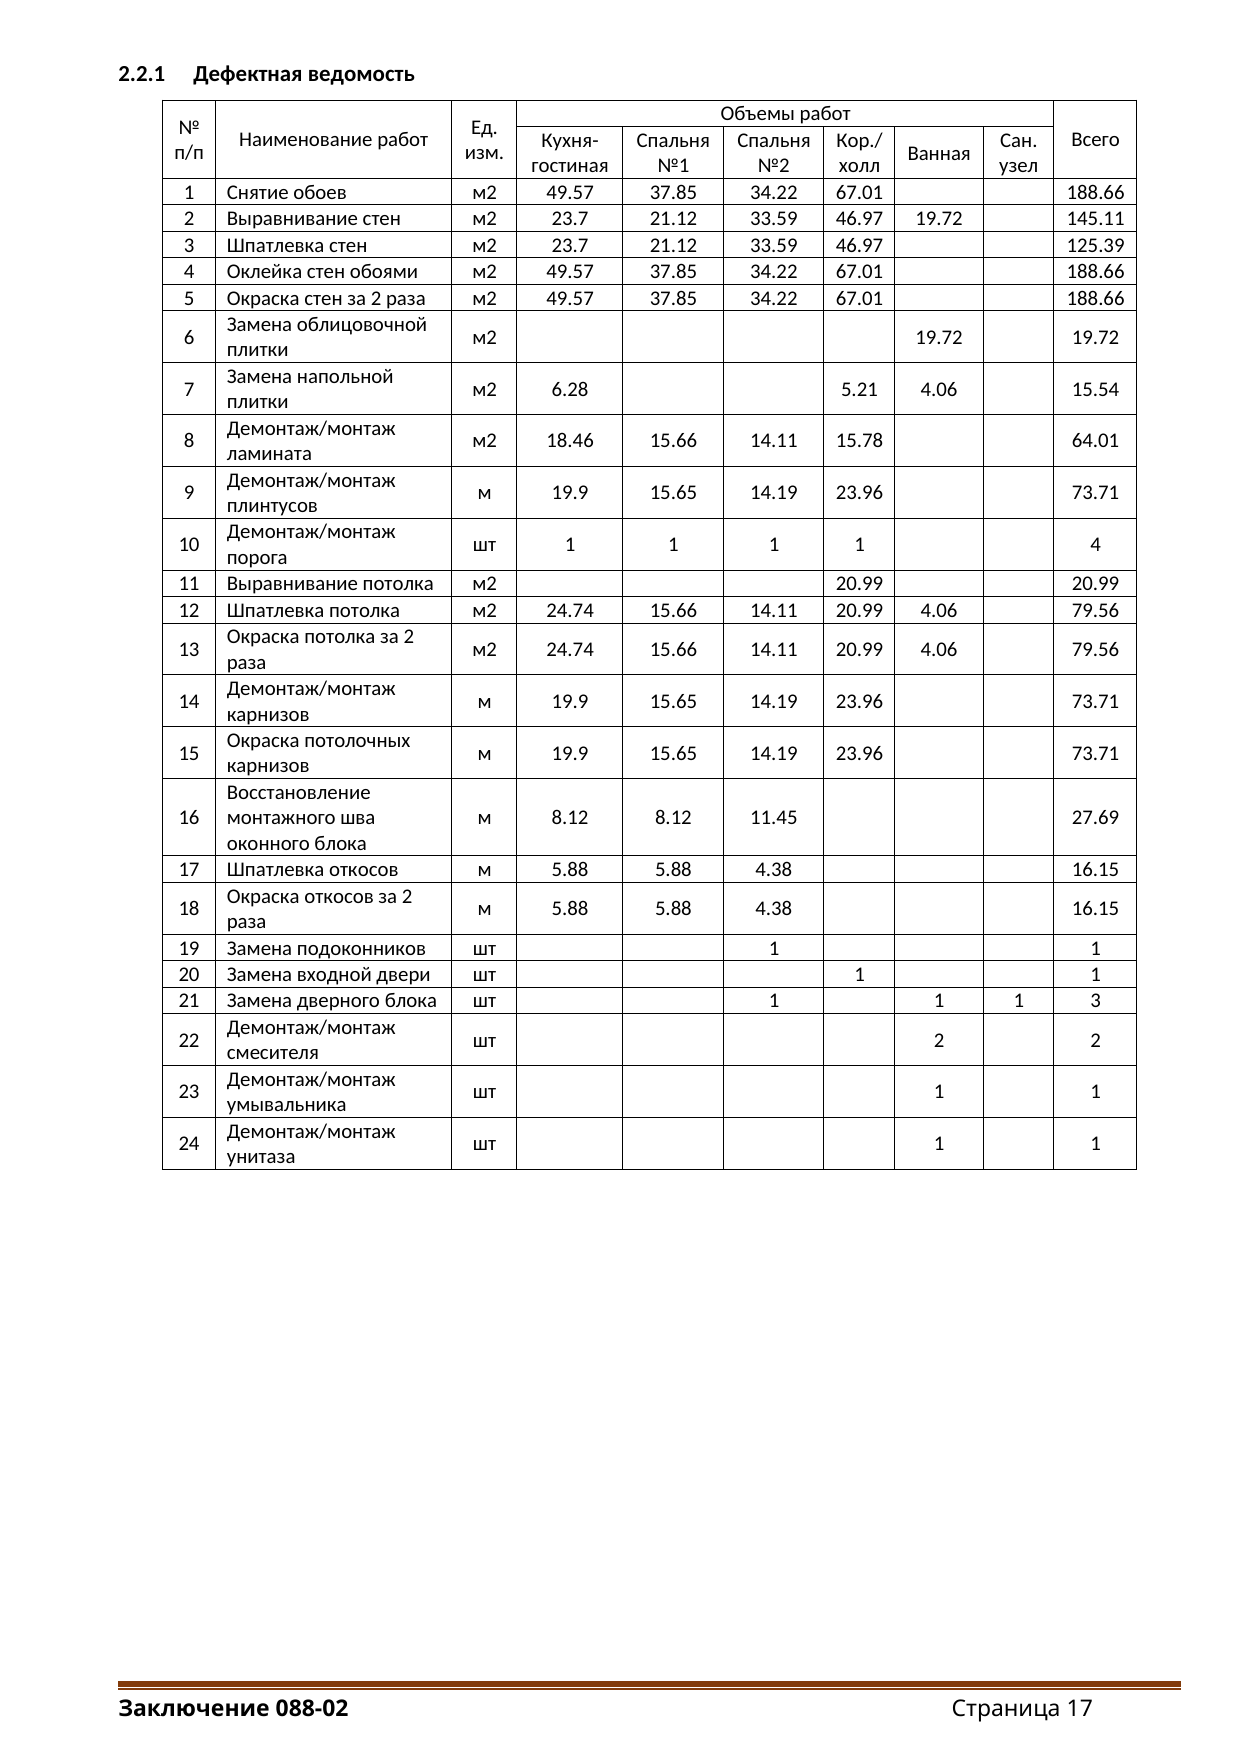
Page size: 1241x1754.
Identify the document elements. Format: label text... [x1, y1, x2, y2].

table_cell [824, 988, 894, 1013]
table_cell 49.57 [517, 258, 622, 284]
table_cell [895, 883, 983, 934]
table_cell [824, 935, 894, 960]
table_cell [984, 1118, 1053, 1169]
table_cell 1 [895, 1118, 983, 1169]
table_cell 145.11 [1054, 205, 1136, 231]
table_cell Шпатлевка потолка [216, 597, 451, 622]
table_cell [895, 285, 983, 310]
table_cell [623, 311, 723, 362]
table_cell 8 [163, 415, 215, 466]
table_cell м2 [452, 232, 516, 257]
table_cell м [452, 675, 516, 726]
table_cell 49.57 [517, 179, 622, 204]
subtitle Дефектная ведомость [118, 59, 1181, 87]
table_cell 67.01 [824, 179, 894, 204]
table_cell [895, 415, 983, 466]
table_cell Шпатлевка откосов [216, 856, 451, 882]
table_cell 4.38 [724, 883, 823, 934]
table_cell [895, 571, 983, 596]
table_cell м2 [452, 311, 516, 362]
table_cell 3 [163, 232, 215, 257]
table_cell Замена входной двери [216, 961, 451, 987]
table_cell шт [452, 961, 516, 987]
table_cell [824, 856, 894, 882]
table_cell 20.99 [1054, 571, 1136, 596]
table_cell 24.74 [517, 597, 622, 622]
table_cell 11.45 [724, 779, 823, 855]
table_cell 125.39 [1054, 232, 1136, 257]
table_cell 16.15 [1054, 856, 1136, 882]
table_cell 15.66 [623, 415, 723, 466]
table_cell м [452, 779, 516, 855]
table_cell 1 [984, 988, 1053, 1013]
table_cell Шпатлевка стен [216, 232, 451, 257]
table_cell 22 [163, 1014, 215, 1065]
table_cell м2 [452, 205, 516, 231]
table_cell 16.15 [1054, 883, 1136, 934]
table_cell [824, 779, 894, 855]
table_cell 33.59 [724, 232, 823, 257]
table_cell [517, 961, 622, 987]
table_cell [724, 961, 823, 987]
table_cell 19.9 [517, 675, 622, 726]
table_cell 23.7 [517, 205, 622, 231]
table_cell 15.65 [623, 727, 723, 778]
table_cell 21.12 [623, 205, 723, 231]
table_cell 7 [163, 363, 215, 414]
table_cell [724, 1118, 823, 1169]
table_cell Демонтаж/монтаж порога [216, 519, 451, 569]
table_cell [724, 1066, 823, 1117]
table_cell 18 [163, 883, 215, 934]
table_cell м [452, 467, 516, 518]
table_cell Демонтаж/монтаж ламината [216, 415, 451, 466]
table_cell 15.66 [623, 624, 723, 674]
table_cell Спальня №2 [724, 127, 823, 178]
table_cell 20.99 [824, 597, 894, 622]
table_cell Окраска потолка за 2 раза [216, 624, 451, 674]
table_cell 73.71 [1054, 467, 1136, 518]
table_cell 46.97 [824, 232, 894, 257]
table_cell [623, 363, 723, 414]
table_cell 15.54 [1054, 363, 1136, 414]
table_cell шт [452, 1118, 516, 1169]
table_cell Замена подоконников [216, 935, 451, 960]
table_cell [984, 856, 1053, 882]
table_cell Окраска стен за 2 раза [216, 285, 451, 310]
table_cell 23.7 [517, 232, 622, 257]
table_cell 73.71 [1054, 675, 1136, 726]
table_cell [895, 961, 983, 987]
table_cell 1 [1054, 935, 1136, 960]
table_cell 10 [163, 519, 215, 569]
table_cell 1 [623, 519, 723, 569]
table_cell 4.06 [895, 597, 983, 622]
table_cell 27.69 [1054, 779, 1136, 855]
table_cell [895, 232, 983, 257]
table_cell Демонтаж/монтаж умывальника [216, 1066, 451, 1117]
table_cell 19.72 [895, 311, 983, 362]
table_cell 3 [1054, 988, 1136, 1013]
table_cell Замена облицовочной плитки [216, 311, 451, 362]
table_cell 1 [824, 961, 894, 987]
table_cell 15.65 [623, 675, 723, 726]
table_cell 1 [724, 519, 823, 569]
table_header Объемы работ [517, 101, 1053, 126]
table_cell [984, 961, 1053, 987]
table_cell [895, 779, 983, 855]
table_cell 14.19 [724, 675, 823, 726]
table_cell 6 [163, 311, 215, 362]
table_cell [984, 624, 1053, 674]
table_cell 14.19 [724, 727, 823, 778]
table_cell 20.99 [824, 624, 894, 674]
table_cell [623, 571, 723, 596]
table_cell Замена напольной плитки [216, 363, 451, 414]
table_cell 5.88 [517, 856, 622, 882]
table_cell [984, 935, 1053, 960]
table_cell 34.22 [724, 179, 823, 204]
table_cell [984, 1066, 1053, 1117]
table_cell м2 [452, 571, 516, 596]
table_cell 188.66 [1054, 285, 1136, 310]
table_cell [724, 363, 823, 414]
table_cell 1 [1054, 1066, 1136, 1117]
table_cell 79.56 [1054, 624, 1136, 674]
table_cell 23 [163, 1066, 215, 1117]
table_cell 1 [517, 519, 622, 569]
table_cell м [452, 883, 516, 934]
table_cell [895, 727, 983, 778]
table_cell 11 [163, 571, 215, 596]
table_cell [895, 519, 983, 569]
table_cell [895, 935, 983, 960]
table_cell 9 [163, 467, 215, 518]
table_cell [895, 179, 983, 204]
table_cell [623, 1118, 723, 1169]
table_cell шт [452, 988, 516, 1013]
table_cell м [452, 856, 516, 882]
table_cell [984, 232, 1053, 257]
table_cell шт [452, 1066, 516, 1117]
table_cell 5.21 [824, 363, 894, 414]
table_cell [984, 311, 1053, 362]
table_cell Спальня №1 [623, 127, 723, 178]
table_cell [724, 311, 823, 362]
table_cell 34.22 [724, 258, 823, 284]
table_header № п/п [163, 101, 215, 178]
table_header Наименование работ [216, 101, 451, 178]
table_cell Демонтаж/монтаж смесителя [216, 1014, 451, 1065]
table_cell 33.59 [724, 205, 823, 231]
table_cell 37.85 [623, 179, 723, 204]
table_cell 46.97 [824, 205, 894, 231]
table_cell [895, 467, 983, 518]
table_cell 17 [163, 856, 215, 882]
table_cell 15.66 [623, 597, 723, 622]
table_cell 8.12 [623, 779, 723, 855]
table_cell [517, 311, 622, 362]
table_cell 1 [1054, 961, 1136, 987]
table_cell 5.88 [517, 883, 622, 934]
table_cell 4.38 [724, 856, 823, 882]
table_cell [517, 1118, 622, 1169]
table_cell 14.11 [724, 415, 823, 466]
table_cell 37.85 [623, 258, 723, 284]
table_cell [824, 1014, 894, 1065]
table_cell [824, 1066, 894, 1117]
table_cell [984, 779, 1053, 855]
table_cell Демонтаж/монтаж унитаза [216, 1118, 451, 1169]
table_cell м2 [452, 624, 516, 674]
table_cell [623, 988, 723, 1013]
table_cell шт [452, 519, 516, 569]
table_cell 23.96 [824, 467, 894, 518]
table_cell м2 [452, 415, 516, 466]
table_cell м [452, 727, 516, 778]
table_cell 1 [724, 988, 823, 1013]
table_cell [517, 571, 622, 596]
table_cell 21 [163, 988, 215, 1013]
table_cell 188.66 [1054, 179, 1136, 204]
table_cell [517, 988, 622, 1013]
table_cell 14.11 [724, 597, 823, 622]
table_cell 4 [163, 258, 215, 284]
table_cell [517, 1014, 622, 1065]
table_cell 34.22 [724, 285, 823, 310]
table_cell 64.01 [1054, 415, 1136, 466]
table_cell [984, 205, 1053, 231]
table_cell 1 [1054, 1118, 1136, 1169]
table_cell [623, 1014, 723, 1065]
table_cell 1 [895, 1066, 983, 1117]
table_cell 73.71 [1054, 727, 1136, 778]
table_cell [984, 467, 1053, 518]
table_cell м2 [452, 179, 516, 204]
table_cell 6.28 [517, 363, 622, 414]
table_cell [984, 727, 1053, 778]
table_cell 19.9 [517, 727, 622, 778]
table_cell 37.85 [623, 285, 723, 310]
table_cell 4.06 [895, 624, 983, 674]
table_cell [895, 856, 983, 882]
table_cell 15.78 [824, 415, 894, 466]
table_cell шт [452, 1014, 516, 1065]
table_cell [724, 571, 823, 596]
table_cell Кор./ холл [824, 127, 894, 178]
table_cell Окраска откосов за 2 раза [216, 883, 451, 934]
table_cell Снятие обоев [216, 179, 451, 204]
table_cell [623, 1066, 723, 1117]
table_cell Выравнивание стен [216, 205, 451, 231]
table_cell 19.72 [895, 205, 983, 231]
table_cell шт [452, 935, 516, 960]
table_cell [984, 415, 1053, 466]
table_cell 188.66 [1054, 258, 1136, 284]
table_cell [984, 179, 1053, 204]
table_cell 15 [163, 727, 215, 778]
table_cell Выравнивание потолка [216, 571, 451, 596]
table_cell Ванная [895, 127, 983, 178]
table_cell 24 [163, 1118, 215, 1169]
table_cell Оклейка стен обоями [216, 258, 451, 284]
table_cell 15.65 [623, 467, 723, 518]
table_cell Сан. узел [984, 127, 1053, 178]
table_cell [984, 363, 1053, 414]
table_cell 13 [163, 624, 215, 674]
table_cell 16 [163, 779, 215, 855]
table_header Всего [1054, 101, 1136, 178]
table_cell 19.72 [1054, 311, 1136, 362]
table_cell Демонтаж/монтаж плинтусов [216, 467, 451, 518]
table_cell 67.01 [824, 258, 894, 284]
table_cell 1 [824, 519, 894, 569]
table_cell м2 [452, 597, 516, 622]
table_cell [984, 1014, 1053, 1065]
table_cell [984, 285, 1053, 310]
table_cell 1 [895, 988, 983, 1013]
table_cell [984, 597, 1053, 622]
table_cell 4.06 [895, 363, 983, 414]
table_cell 4 [1054, 519, 1136, 569]
table_cell 79.56 [1054, 597, 1136, 622]
table_cell [984, 519, 1053, 569]
table_cell 2 [163, 205, 215, 231]
table_cell 5.88 [623, 883, 723, 934]
table_cell [895, 675, 983, 726]
table_cell м2 [452, 285, 516, 310]
table_cell Восстановление монтажного шва оконного блока [216, 779, 451, 855]
table_cell [984, 571, 1053, 596]
table_cell 24.74 [517, 624, 622, 674]
table_cell 2 [895, 1014, 983, 1065]
table_cell [984, 258, 1053, 284]
table_cell [724, 1014, 823, 1065]
table_cell 23.96 [824, 727, 894, 778]
table_cell [984, 883, 1053, 934]
table_cell 8.12 [517, 779, 622, 855]
table_cell [623, 935, 723, 960]
table_cell [517, 1066, 622, 1117]
table_cell 2 [1054, 1014, 1136, 1065]
table_cell Окраска потолочных карнизов [216, 727, 451, 778]
table_cell 19 [163, 935, 215, 960]
table_cell 14.11 [724, 624, 823, 674]
table_cell 5.88 [623, 856, 723, 882]
table_cell 20.99 [824, 571, 894, 596]
table_cell [623, 961, 723, 987]
table_cell м2 [452, 363, 516, 414]
table_cell 5 [163, 285, 215, 310]
table_cell [895, 258, 983, 284]
table_cell Демонтаж/монтаж карнизов [216, 675, 451, 726]
table_cell 23.96 [824, 675, 894, 726]
table_cell 19.9 [517, 467, 622, 518]
table_cell 18.46 [517, 415, 622, 466]
table_cell 49.57 [517, 285, 622, 310]
table_header Ед. изм. [452, 101, 516, 178]
table_cell 67.01 [824, 285, 894, 310]
table_cell Кухня-гостиная [517, 127, 622, 178]
table_cell м2 [452, 258, 516, 284]
table_cell [984, 675, 1053, 726]
table_cell [824, 883, 894, 934]
table_cell [824, 1118, 894, 1169]
table_cell 12 [163, 597, 215, 622]
table_cell [517, 935, 622, 960]
table_cell 21.12 [623, 232, 723, 257]
table_cell 14.19 [724, 467, 823, 518]
table_cell 1 [163, 179, 215, 204]
table_cell 1 [724, 935, 823, 960]
table_cell Замена дверного блока [216, 988, 451, 1013]
table_cell 14 [163, 675, 215, 726]
table_cell [824, 311, 894, 362]
table_cell 20 [163, 961, 215, 987]
